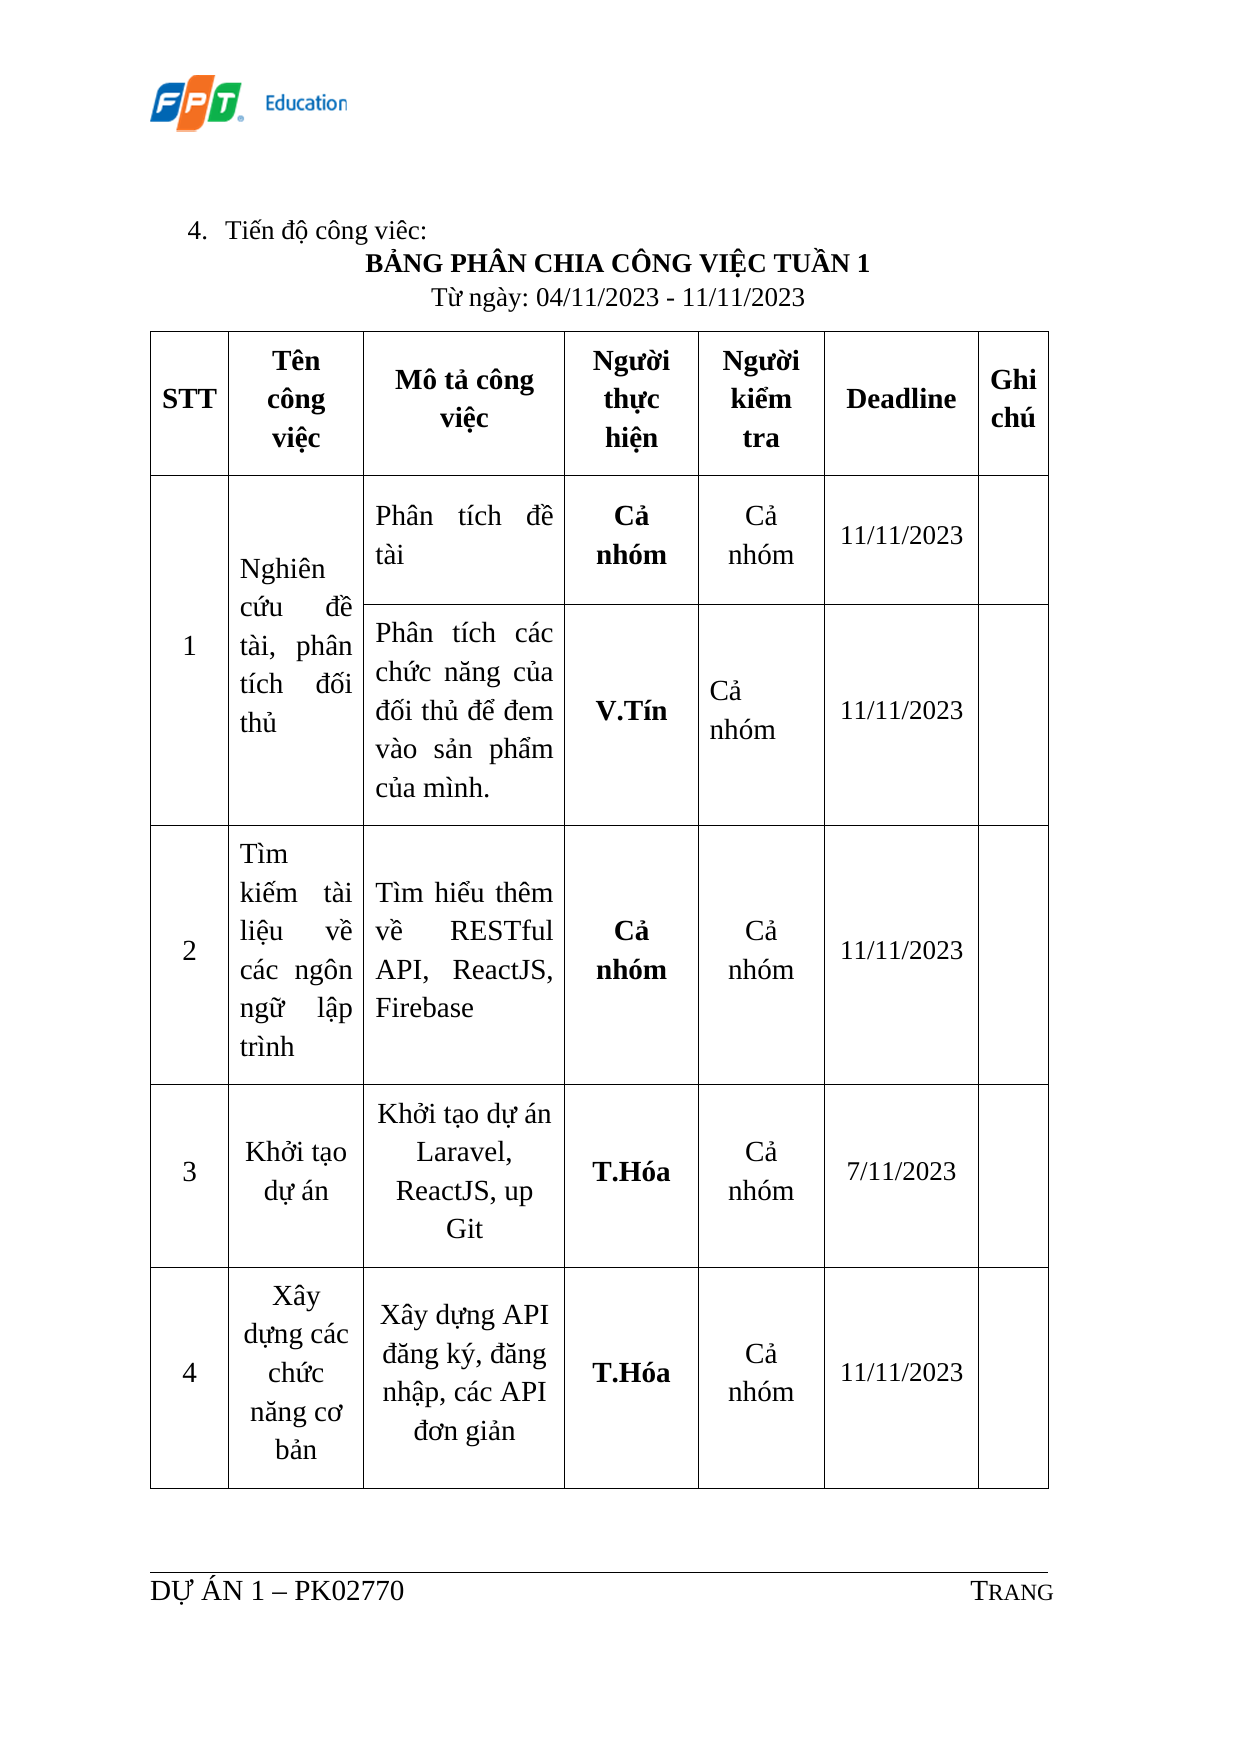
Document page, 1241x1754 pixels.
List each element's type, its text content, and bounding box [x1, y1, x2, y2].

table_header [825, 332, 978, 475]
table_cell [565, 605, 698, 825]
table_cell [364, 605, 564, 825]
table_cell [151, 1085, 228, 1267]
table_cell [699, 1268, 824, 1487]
table_header STT [151, 332, 228, 475]
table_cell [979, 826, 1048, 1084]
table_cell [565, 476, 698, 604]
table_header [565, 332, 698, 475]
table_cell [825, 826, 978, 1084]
picture [150, 75, 347, 132]
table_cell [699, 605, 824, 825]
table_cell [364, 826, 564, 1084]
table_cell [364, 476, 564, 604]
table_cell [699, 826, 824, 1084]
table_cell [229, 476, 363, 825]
table_header Mô tả công việc [364, 332, 564, 475]
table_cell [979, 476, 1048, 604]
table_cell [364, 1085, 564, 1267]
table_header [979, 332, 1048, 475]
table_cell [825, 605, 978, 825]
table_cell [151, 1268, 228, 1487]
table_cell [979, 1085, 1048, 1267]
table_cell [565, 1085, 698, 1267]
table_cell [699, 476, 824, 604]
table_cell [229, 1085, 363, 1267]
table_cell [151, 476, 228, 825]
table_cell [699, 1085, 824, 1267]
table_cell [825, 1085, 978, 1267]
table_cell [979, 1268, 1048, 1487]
text BẢNG PHÂN CHIA CÔNG VIỆC TUẦN 1 [187, 247, 1048, 279]
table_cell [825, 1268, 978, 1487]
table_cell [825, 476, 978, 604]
subtitle Tiến độ công viêc: [187, 214, 1048, 245]
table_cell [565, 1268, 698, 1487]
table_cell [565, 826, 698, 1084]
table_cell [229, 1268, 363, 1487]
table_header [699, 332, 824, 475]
table_header Tên công việc [229, 332, 363, 475]
text Từ ngày: 04/11/2023 - 11/11/2023 [187, 281, 1048, 312]
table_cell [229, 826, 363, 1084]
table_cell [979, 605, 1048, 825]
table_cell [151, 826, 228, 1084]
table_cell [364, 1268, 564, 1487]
